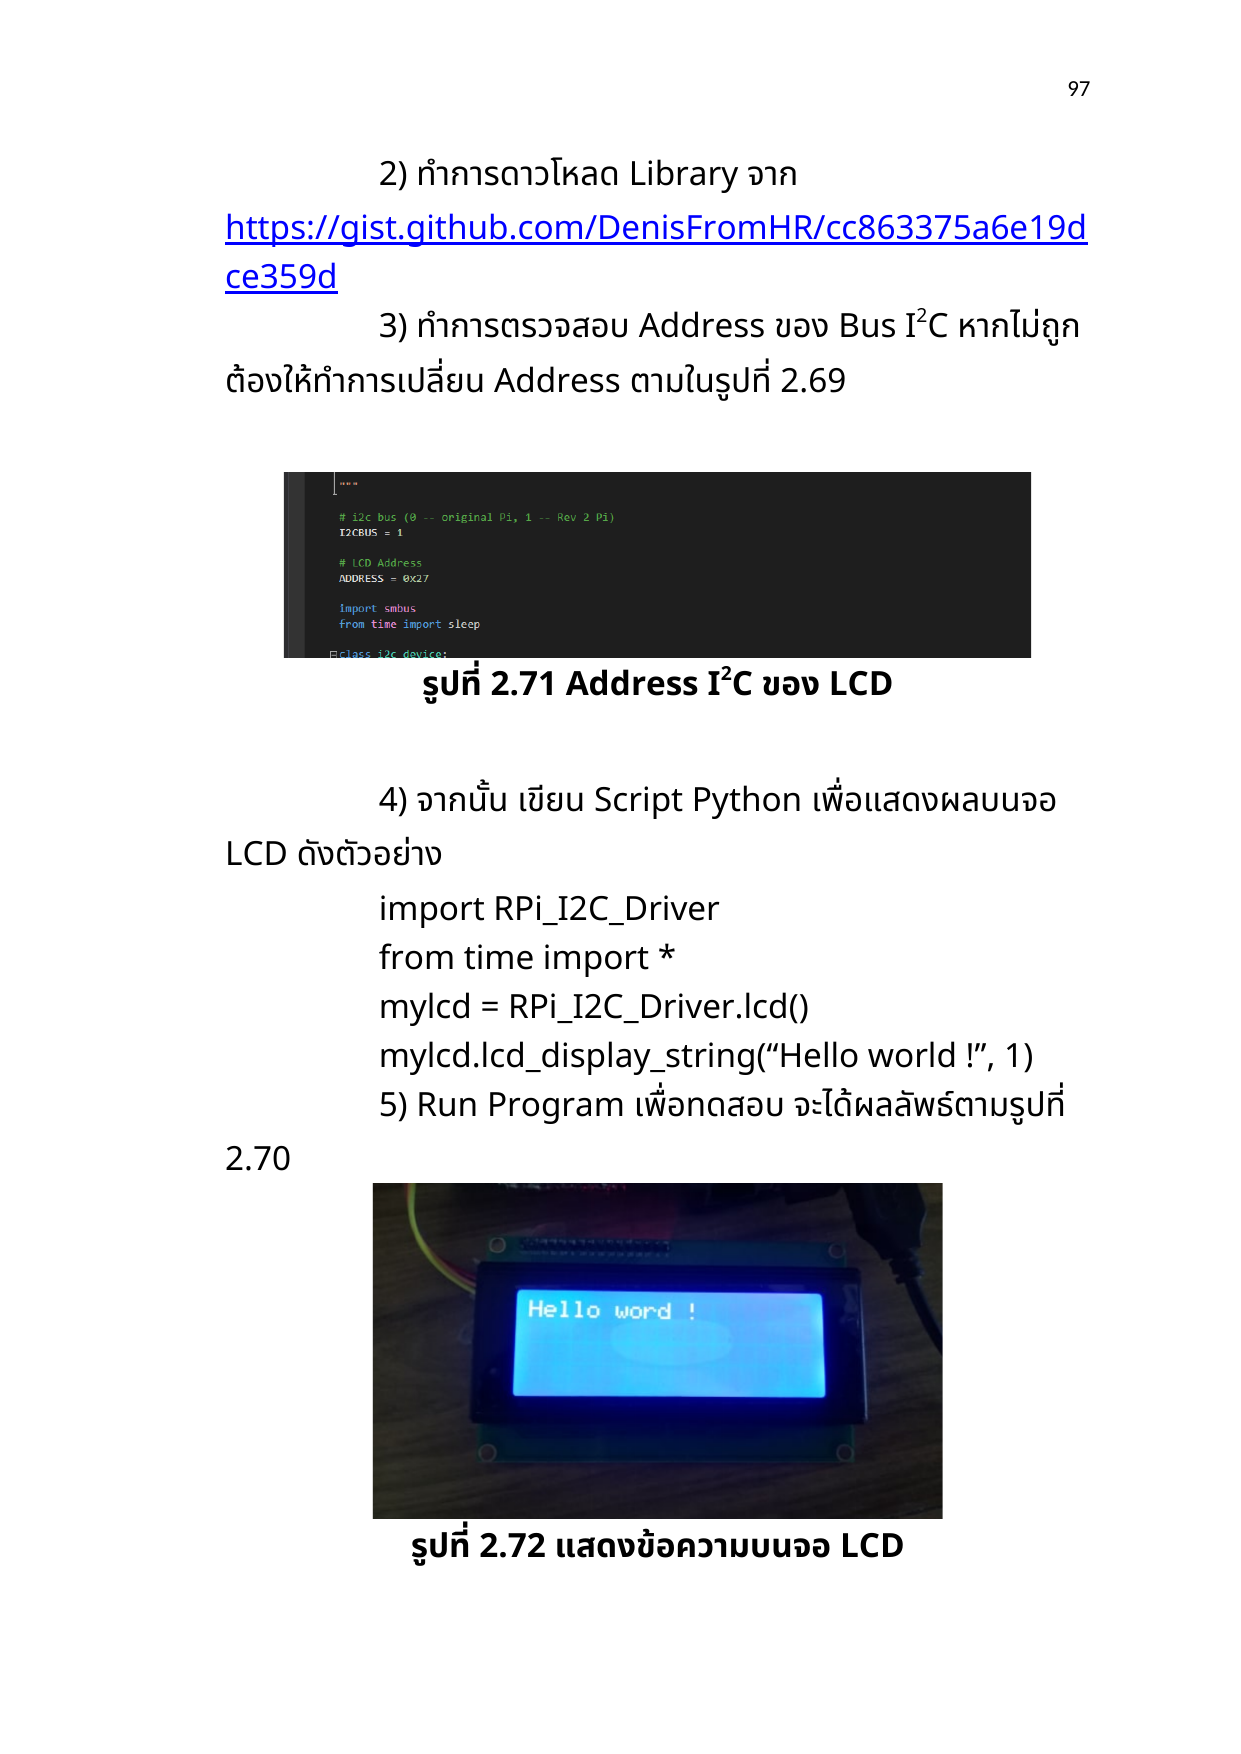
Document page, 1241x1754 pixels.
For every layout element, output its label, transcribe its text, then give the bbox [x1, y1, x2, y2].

text from time import * [225, 934, 1090, 979]
text 2) ทำการดาวโหลด Library จาก https://gist.github.com/DenisFromHR/cc863375a6e19dce359d [225, 150, 1090, 298]
text mylcd = RPi_I2C_Driver.lcd() [225, 983, 1090, 1028]
picture [373, 1183, 942, 1519]
text 3) ทำการตรวจสอบ Address ของ Bus I2C หากไม่ถูกต้องให้ทำการเปลี่ยน Address ตามในรูปที่ 2.69 [225, 302, 1090, 407]
text รูปที่ 2.72 แสดงข้อความบนจอ LCD [225, 1521, 1090, 1572]
text รูปที่ 2.71 Address I2C ของ LCD [225, 660, 1090, 710]
text 4) จากนั้น เขียน Script Python เพื่อแสดงผลบนจอ LCD ดังตัวอย่าง [225, 776, 1090, 881]
picture [283, 472, 1032, 658]
text 5) Run Program เพื่อทดสอบ จะได้ผลลัพธ์ตามรูปที่ 2.70 [225, 1081, 1090, 1180]
text import RPi_I2C_Driver [225, 885, 1090, 930]
text mylcd.lcd_display_string(“Hello world !”, 1) [225, 1032, 1090, 1077]
